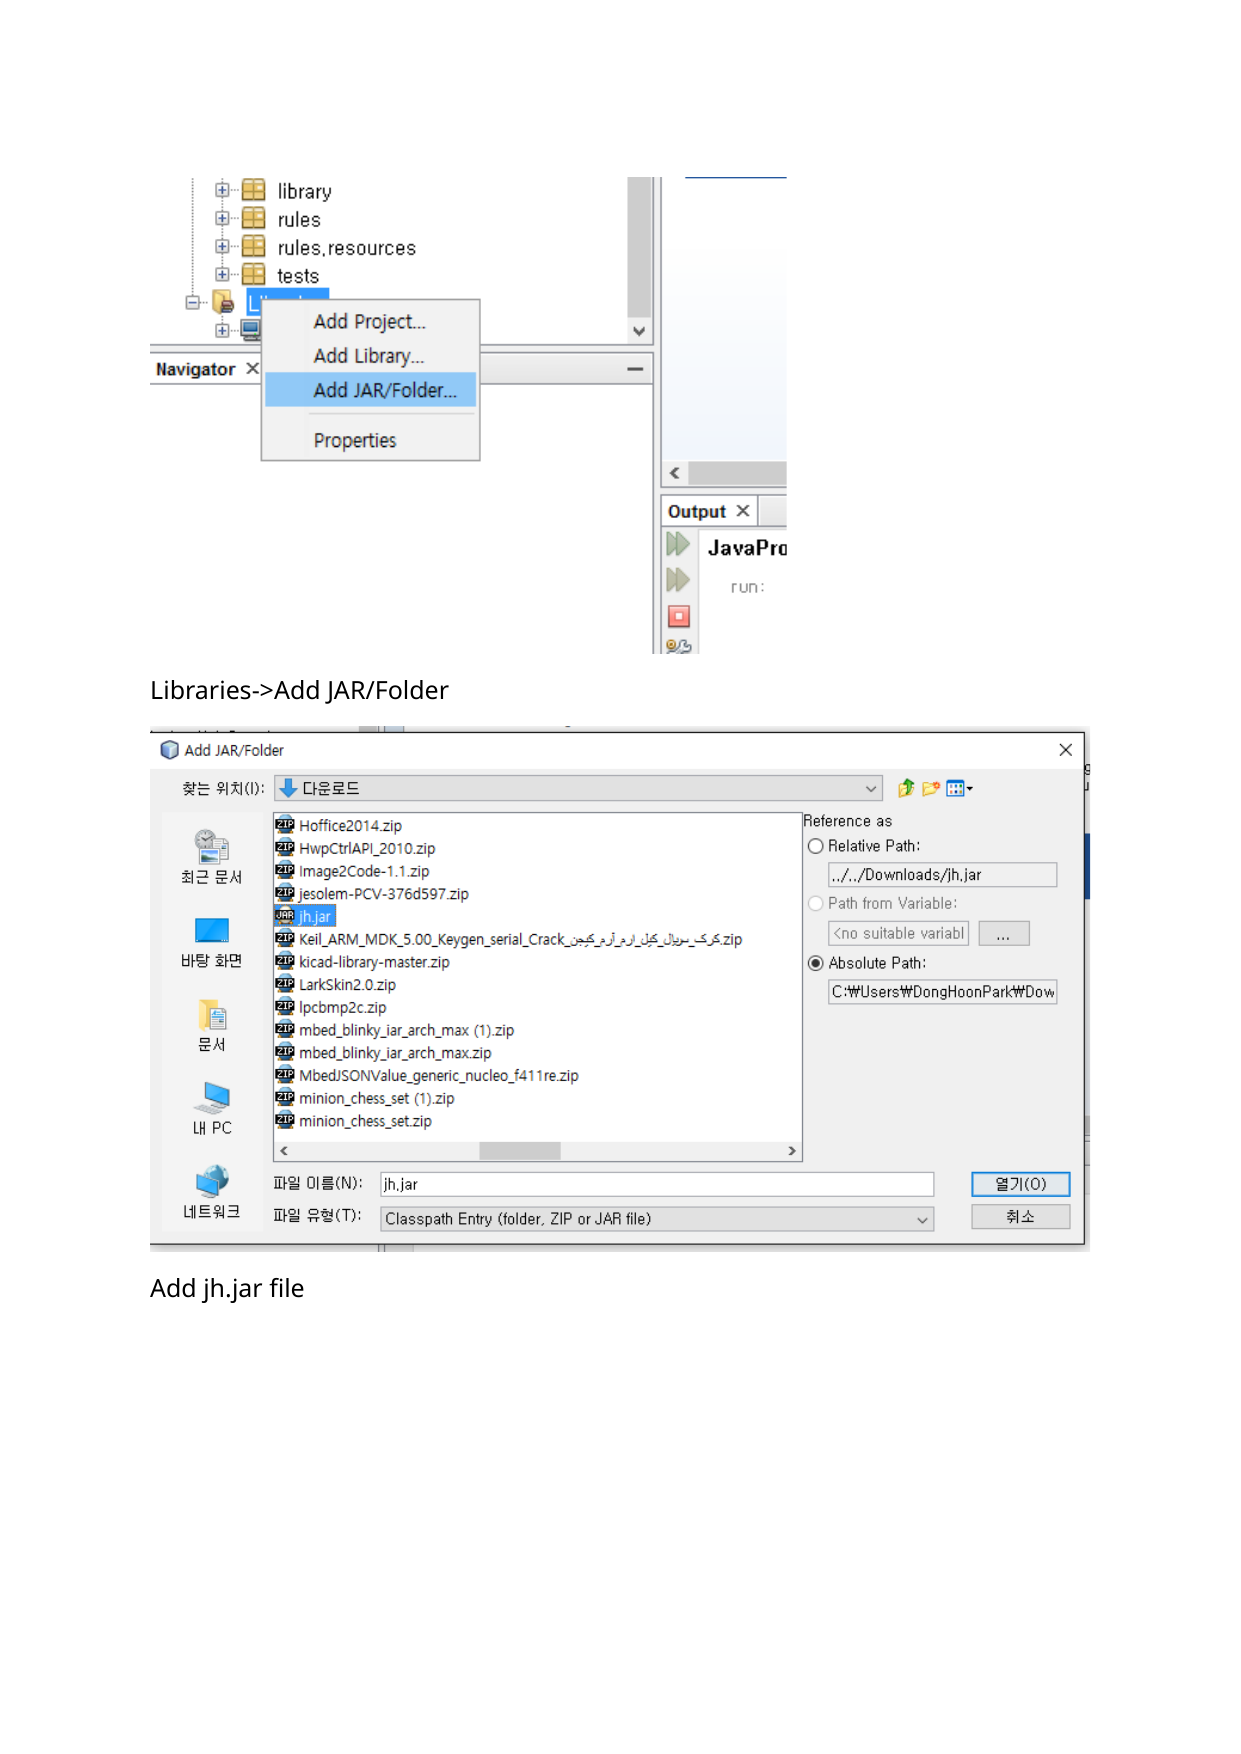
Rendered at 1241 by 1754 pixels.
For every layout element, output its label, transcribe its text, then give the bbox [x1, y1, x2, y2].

text Libraries->Add JAR/Folder [150, 673, 1090, 707]
text Add jh.jar file [150, 1270, 1090, 1304]
picture [150, 177, 787, 654]
picture [150, 726, 1091, 1252]
